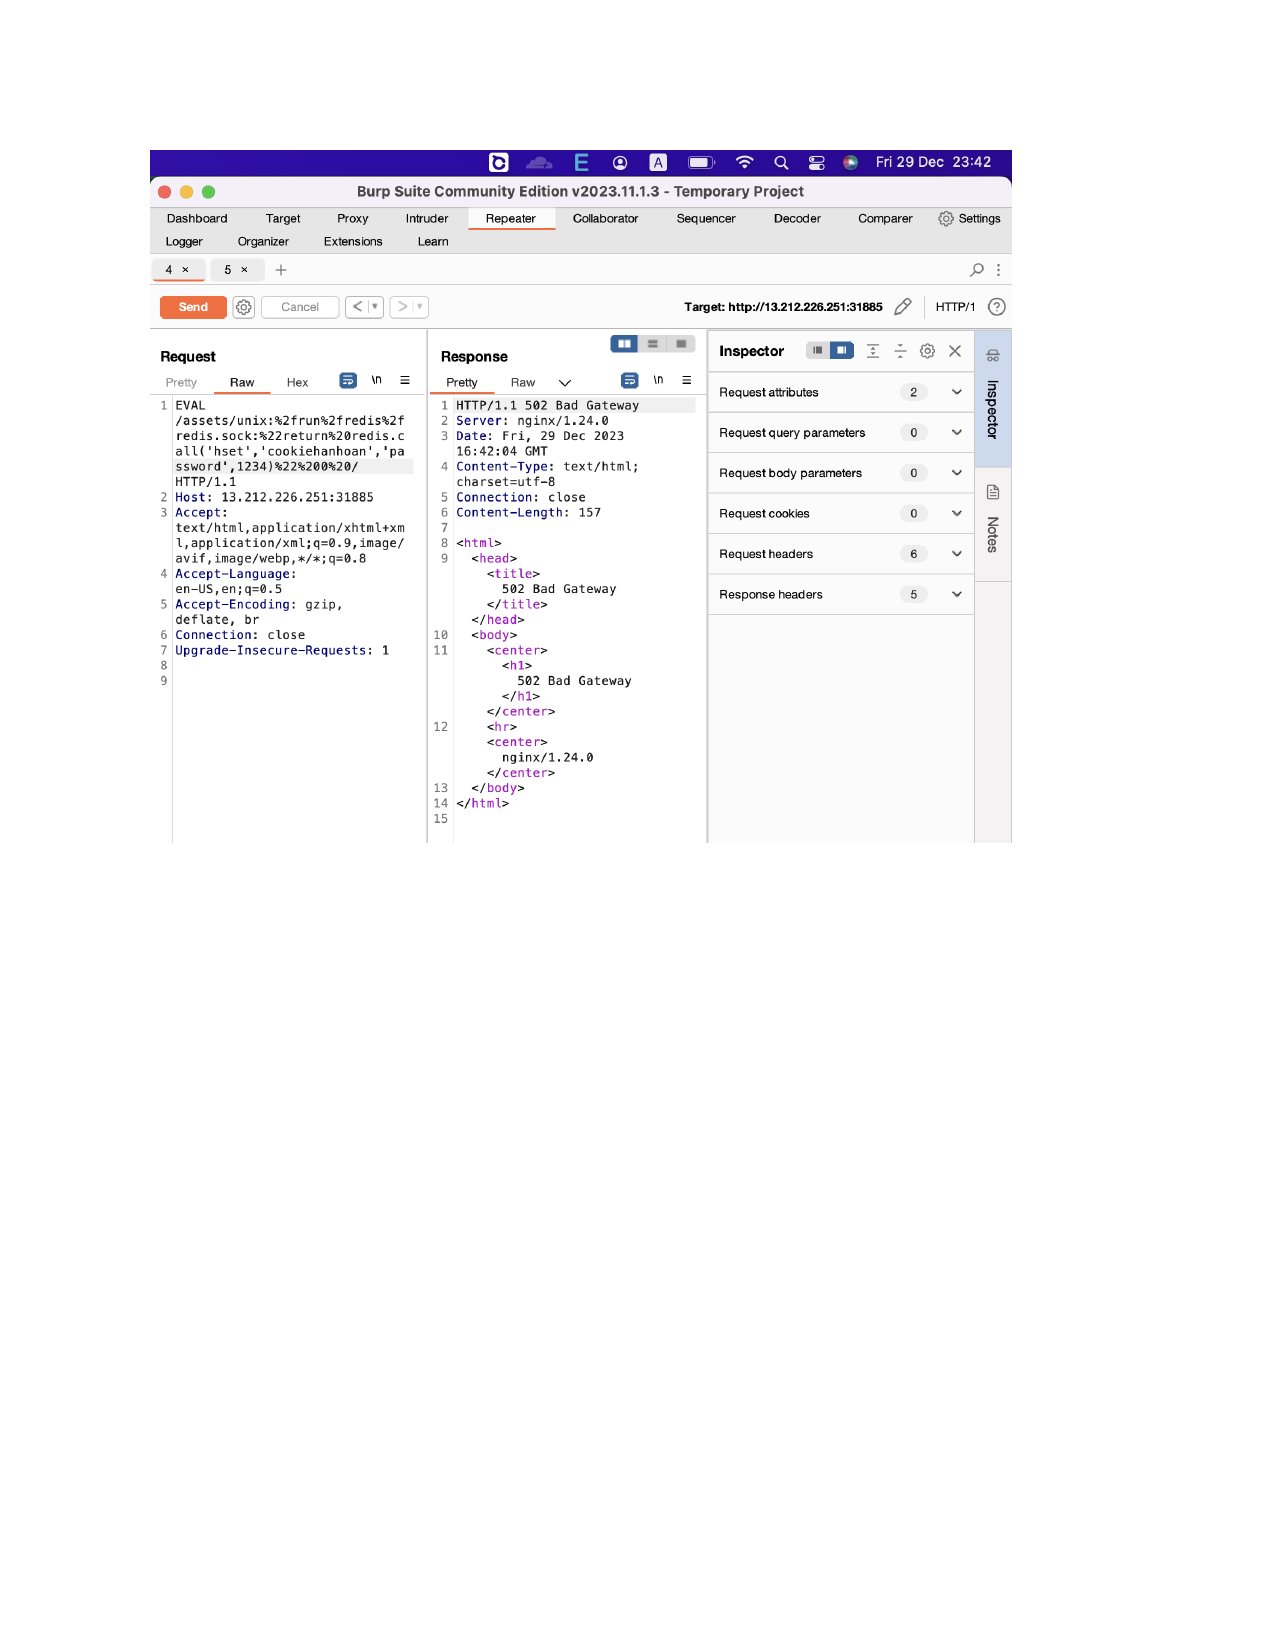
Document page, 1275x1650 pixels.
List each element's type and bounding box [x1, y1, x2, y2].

picture [150, 150, 1012, 843]
